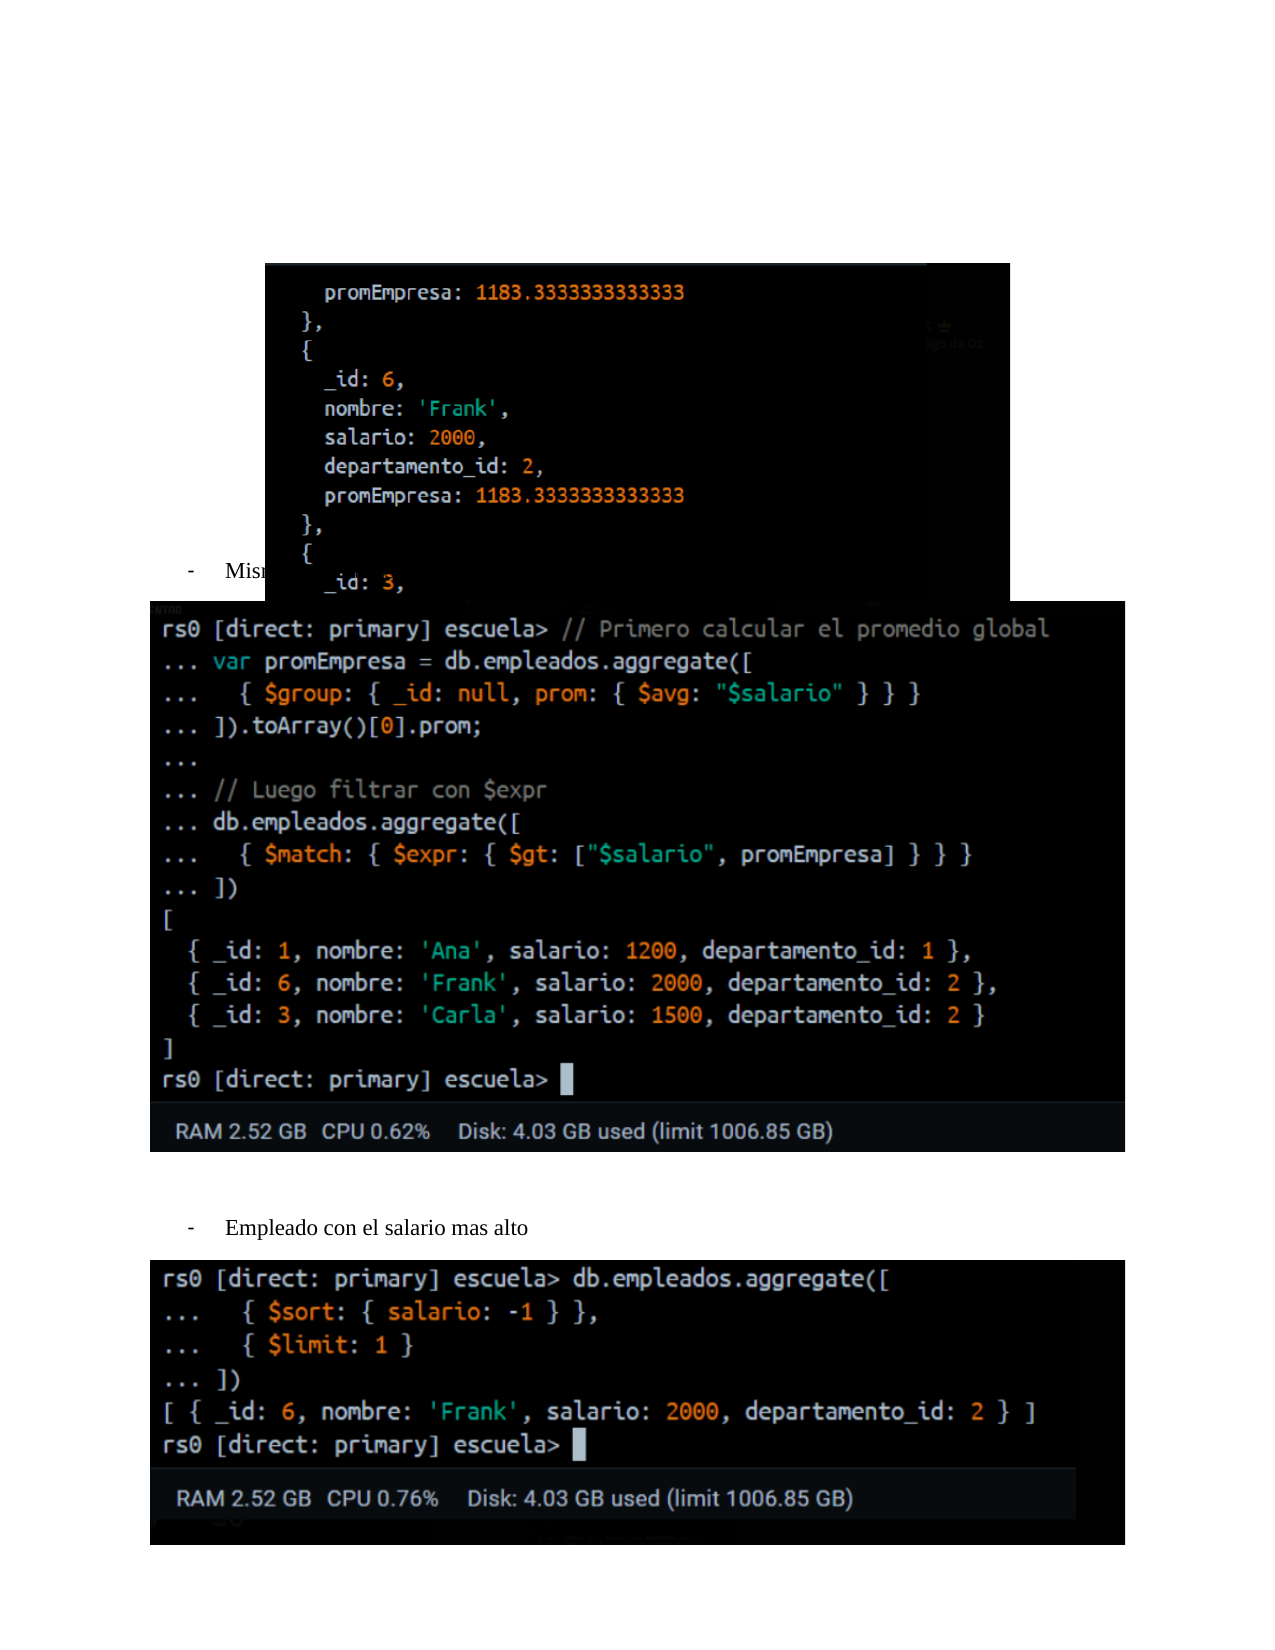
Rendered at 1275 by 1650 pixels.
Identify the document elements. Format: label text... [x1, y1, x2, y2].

picture [150, 1260, 1125, 1545]
list Misma consulta (Sin ventanas) [187, 556, 1125, 584]
list Empleado con el salario mas alto [187, 1213, 1125, 1241]
picture [150, 584, 1125, 1152]
picture [265, 263, 1011, 556]
